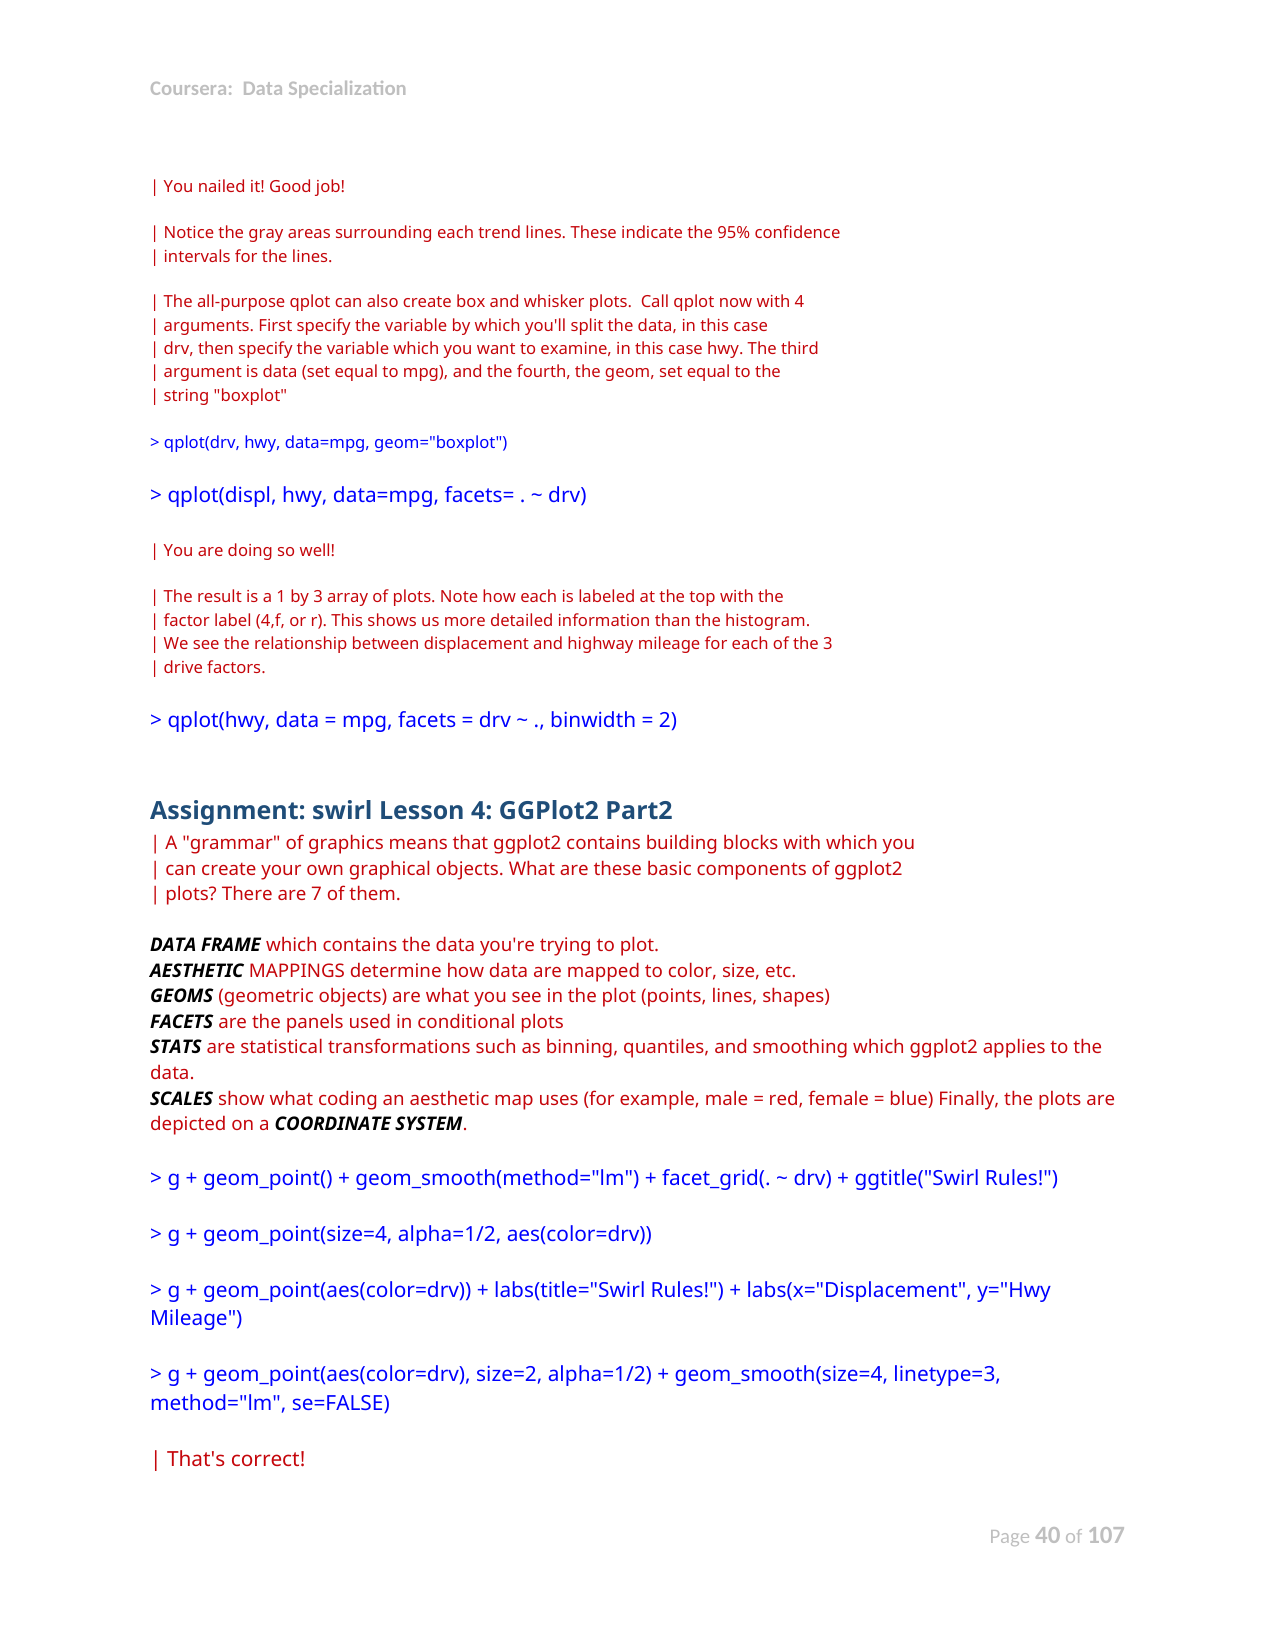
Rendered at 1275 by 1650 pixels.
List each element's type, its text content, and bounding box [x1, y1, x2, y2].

text | intervals for the lines. [150, 244, 1125, 267]
text | The all-purpose qplot can also create box and whisker plots. Call qplot now with 4 [150, 289, 1125, 312]
text > qplot(hwy, data = mpg, facets = drv ~ ., binwidth = 2) [150, 705, 1125, 734]
text AESTHETIC MAPPINGS determine how data are mapped to color, size, etc. [150, 957, 1125, 983]
text > g + geom_point(aes(color=drv), size=2, alpha=1/2) + geom_smooth(size=4, linetype=3, method="lm", se=FALSE) [150, 1359, 1125, 1416]
text | argument is data (set equal to mpg), and the fourth, the geom, set equal to the [150, 359, 1125, 383]
text > g + geom_point(size=4, alpha=1/2, aes(color=drv)) [150, 1219, 1125, 1247]
text | factor label (4,f, or r). This shows us more detailed information than the histogram. [150, 608, 1125, 631]
text > qplot(displ, hwy, data=mpg, facets= . ~ drv) [150, 481, 1125, 509]
text | We see the relationship between displacement and highway mileage for each of the 3 [150, 631, 1125, 654]
text > qplot(drv, hwy, data=mpg, geom="boxplot") [150, 430, 1125, 453]
text STATS are statistical transformations such as binning, quantiles, and smoothing which ggplot2 applies to the data. [150, 1034, 1125, 1085]
text | drv, then specify the variable which you want to examine, in this case hwy. The third [150, 336, 1125, 359]
text | plots? There are 7 of them. [150, 881, 1125, 906]
text | Notice the gray areas surrounding each trend lines. These indicate the 95% confidence [150, 220, 1125, 244]
text > g + geom_point() + geom_smooth(method="lm") + facet_grid(. ~ drv) + ggtitle("Swirl Rules!") [150, 1163, 1125, 1192]
text | arguments. First specify the variable by which you'll split the data, in this case [150, 312, 1125, 336]
text | You are doing so well! [150, 537, 1125, 561]
text | You nailed it! Good job! [150, 173, 1125, 197]
text FACETS are the panels used in conditional plots [150, 1008, 1125, 1034]
text SCALES show what coding an aesthetic map uses (for example, male = red, female = blue) Finally, the plots are depicted on a COORDINATE SYSTEM. [150, 1085, 1125, 1136]
text | string "boxplot" [150, 383, 1125, 406]
text > g + geom_point(aes(color=drv)) + labs(title="Swirl Rules!") + labs(x="Displacement", y="Hwy Mileage") [150, 1275, 1125, 1332]
text | That's correct! [150, 1444, 1125, 1473]
text | drive factors. [150, 654, 1125, 678]
text DATA FRAME which contains the data you're trying to plot. [150, 932, 1125, 957]
text | The result is a 1 by 3 array of plots. Note how each is labeled at the top with the [150, 584, 1125, 608]
text | can create your own graphical objects. What are these basic components of ggplot2 [150, 855, 1125, 881]
subtitle Assignment: swirl Lesson 4: GGPlot2 Part2 [150, 793, 1125, 827]
text GEOMS (geometric objects) are what you see in the plot (points, lines, shapes) [150, 983, 1125, 1008]
text | A "grammar" of graphics means that ggplot2 contains building blocks with which you [150, 829, 1125, 855]
